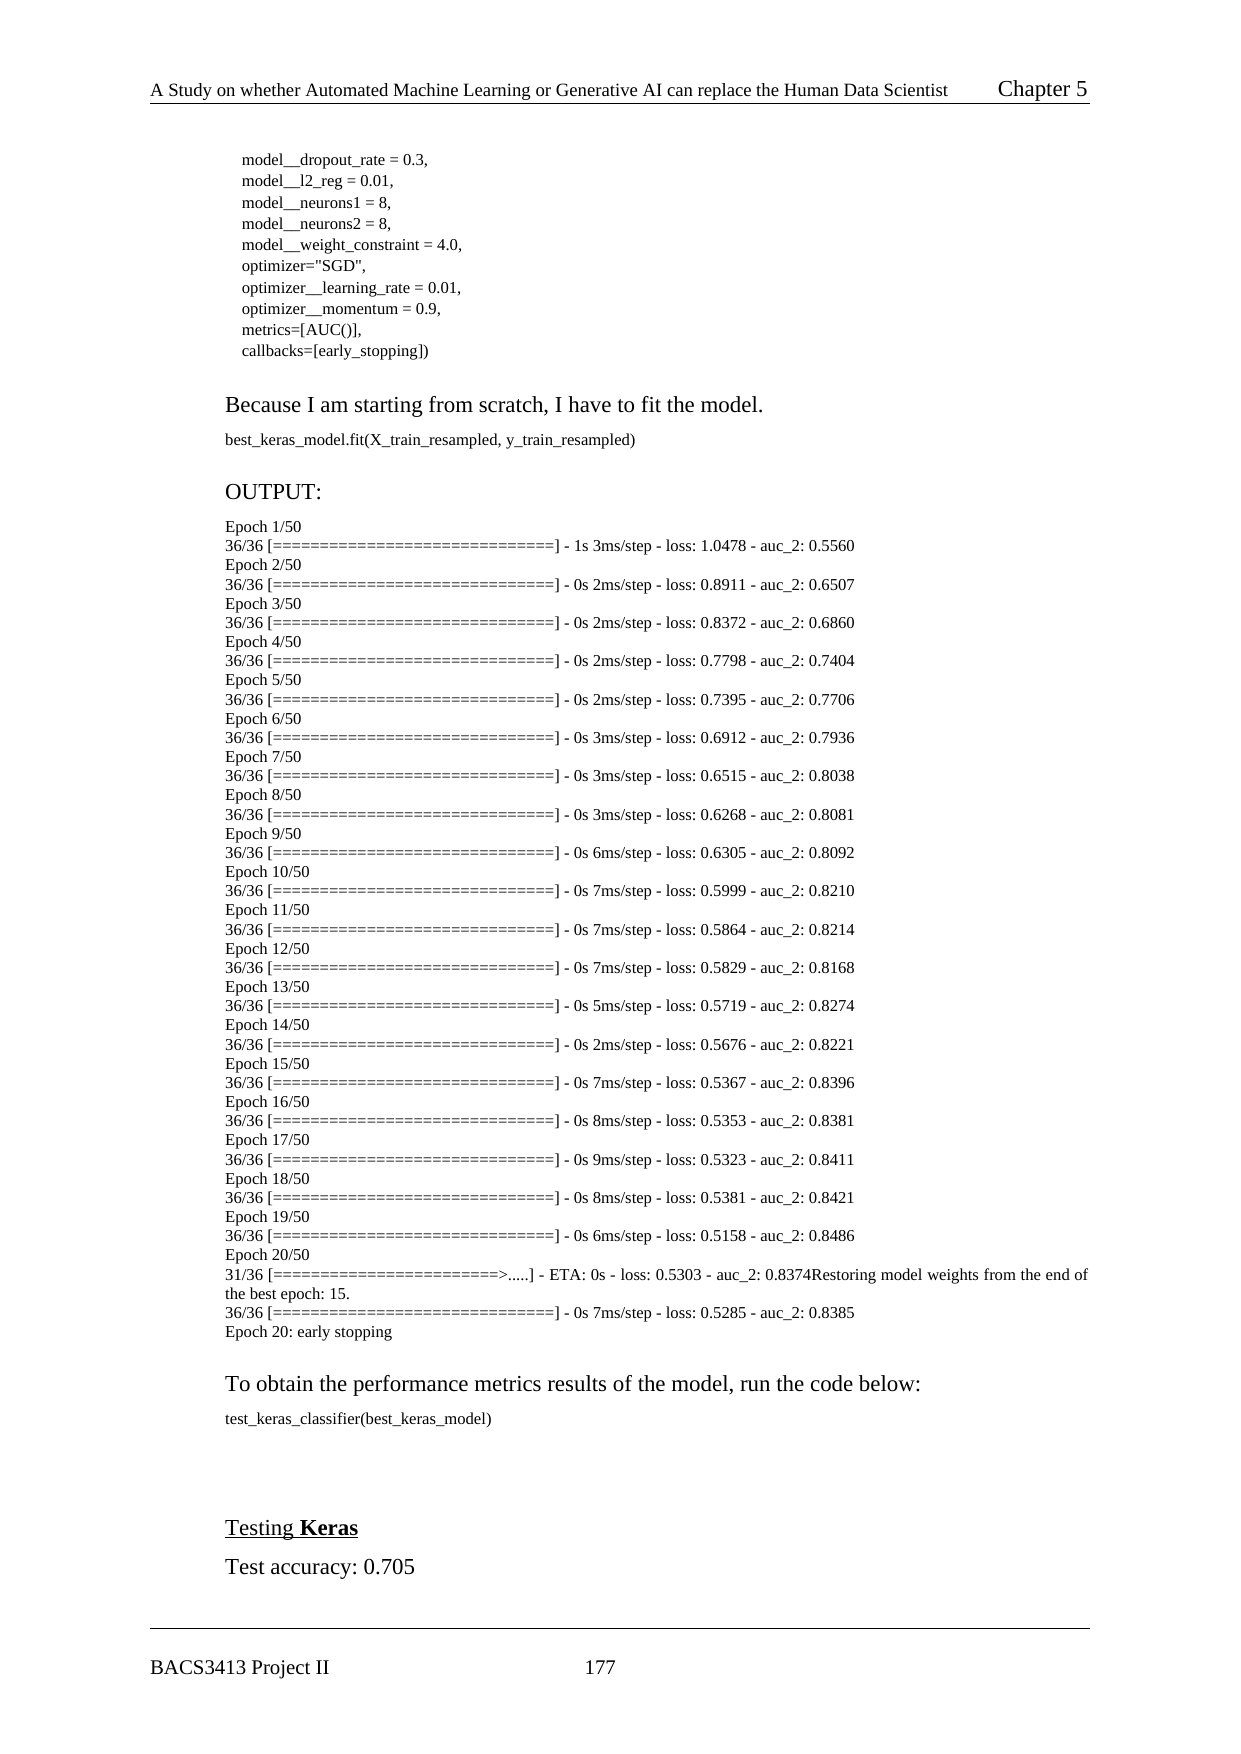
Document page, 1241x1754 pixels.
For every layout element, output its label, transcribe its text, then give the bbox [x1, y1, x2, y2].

text Epoch 16/50 [225, 1092, 1090, 1111]
text 36/36 [==============================] - 0s 2ms/step - loss: 0.7395 - auc_2: 0.7706 [225, 689, 1090, 708]
text Epoch 15/50 [225, 1053, 1090, 1073]
text 36/36 [==============================] - 0s 2ms/step - loss: 0.7798 - auc_2: 0.7404 [225, 651, 1090, 670]
text OUTPUT: [225, 478, 1090, 504]
text Because I am starting from scratch, I have to fit the model. [225, 391, 1090, 418]
text Epoch 3/50 [225, 593, 1090, 613]
text 36/36 [==============================] - 0s 7ms/step - loss: 0.5999 - auc_2: 0.8210 [225, 881, 1090, 900]
text 36/36 [==============================] - 0s 3ms/step - loss: 0.6268 - auc_2: 0.8081 [225, 804, 1090, 823]
text optimizer__learning_rate = 0.01, [225, 277, 1090, 297]
text 36/36 [==============================] - 0s 6ms/step - loss: 0.6305 - auc_2: 0.8092 [225, 843, 1090, 862]
text 36/36 [==============================] - 0s 6ms/step - loss: 0.5158 - auc_2: 0.8486 [225, 1226, 1090, 1245]
text model__weight_constraint = 4.0, [225, 235, 1090, 254]
text Epoch 7/50 [225, 747, 1090, 766]
text Epoch 4/50 [225, 632, 1090, 651]
text 36/36 [==============================] - 0s 9ms/step - loss: 0.5323 - auc_2: 0.8411 [225, 1149, 1090, 1168]
text 36/36 [==============================] - 1s 3ms/step - loss: 1.0478 - auc_2: 0.5560 [225, 536, 1090, 555]
text Epoch 11/50 [225, 900, 1090, 919]
text Epoch 17/50 [225, 1130, 1090, 1149]
text Epoch 1/50 [225, 517, 1090, 536]
text model__l2_reg = 0.01, [225, 171, 1090, 190]
text test_keras_classifier(best_keras_model) [225, 1409, 1090, 1428]
text 36/36 [==============================] - 0s 7ms/step - loss: 0.5829 - auc_2: 0.8168 [225, 958, 1090, 977]
text 36/36 [==============================] - 0s 8ms/step - loss: 0.5381 - auc_2: 0.8421 [225, 1188, 1090, 1207]
text model__neurons1 = 8, [225, 192, 1090, 212]
text Epoch 8/50 [225, 785, 1090, 804]
text 36/36 [==============================] - 0s 7ms/step - loss: 0.5864 - auc_2: 0.8214 [225, 919, 1090, 938]
text metrics=[AUC()], [225, 320, 1090, 339]
text Epoch 18/50 [225, 1168, 1090, 1188]
text Epoch 10/50 [225, 862, 1090, 881]
text Epoch 2/50 [225, 555, 1090, 574]
text model__dropout_rate = 0.3, [225, 150, 1090, 169]
text optimizer__momentum = 0.9, [225, 299, 1090, 318]
text Testing Keras [225, 1514, 1090, 1540]
text 36/36 [==============================] - 0s 7ms/step - loss: 0.5367 - auc_2: 0.8396 [225, 1073, 1090, 1092]
text 36/36 [==============================] - 0s 5ms/step - loss: 0.5719 - auc_2: 0.8274 [225, 996, 1090, 1015]
text Epoch 12/50 [225, 938, 1090, 958]
text 36/36 [==============================] - 0s 3ms/step - loss: 0.6515 - auc_2: 0.8038 [225, 766, 1090, 785]
text Epoch 5/50 [225, 670, 1090, 689]
text 36/36 [==============================] - 0s 2ms/step - loss: 0.8911 - auc_2: 0.6507 [225, 574, 1090, 593]
text 36/36 [==============================] - 0s 8ms/step - loss: 0.5353 - auc_2: 0.8381 [225, 1111, 1090, 1130]
text Test accuracy: 0.705 [225, 1553, 1090, 1579]
text Epoch 9/50 [225, 823, 1090, 843]
text model__neurons2 = 8, [225, 214, 1090, 233]
text Epoch 14/50 [225, 1015, 1090, 1034]
text best_keras_model.fit(X_train_resampled, y_train_resampled) [225, 430, 1090, 449]
text Epoch 20: early stopping [225, 1322, 1090, 1341]
text To obtain the performance metrics results of the model, run the code below: [225, 1370, 1090, 1396]
text 36/36 [==============================] - 0s 2ms/step - loss: 0.8372 - auc_2: 0.6860 [225, 613, 1090, 632]
text 36/36 [==============================] - 0s 7ms/step - loss: 0.5285 - auc_2: 0.8385 [225, 1303, 1090, 1322]
text Epoch 20/50 [225, 1245, 1090, 1264]
text 36/36 [==============================] - 0s 2ms/step - loss: 0.5676 - auc_2: 0.8221 [225, 1034, 1090, 1053]
text Epoch 6/50 [225, 708, 1090, 728]
text Epoch 13/50 [225, 977, 1090, 996]
text 36/36 [==============================] - 0s 3ms/step - loss: 0.6912 - auc_2: 0.7936 [225, 728, 1090, 747]
text optimizer="SGD", [225, 256, 1090, 275]
text 31/36 [========================>.....] - ETA: 0s - loss: 0.5303 - auc_2: 0.8374Restoring model weights from the end of the best epoch: 15. [225, 1264, 1090, 1303]
text callbacks=[early_stopping]) [225, 341, 1090, 360]
text Epoch 19/50 [225, 1207, 1090, 1226]
